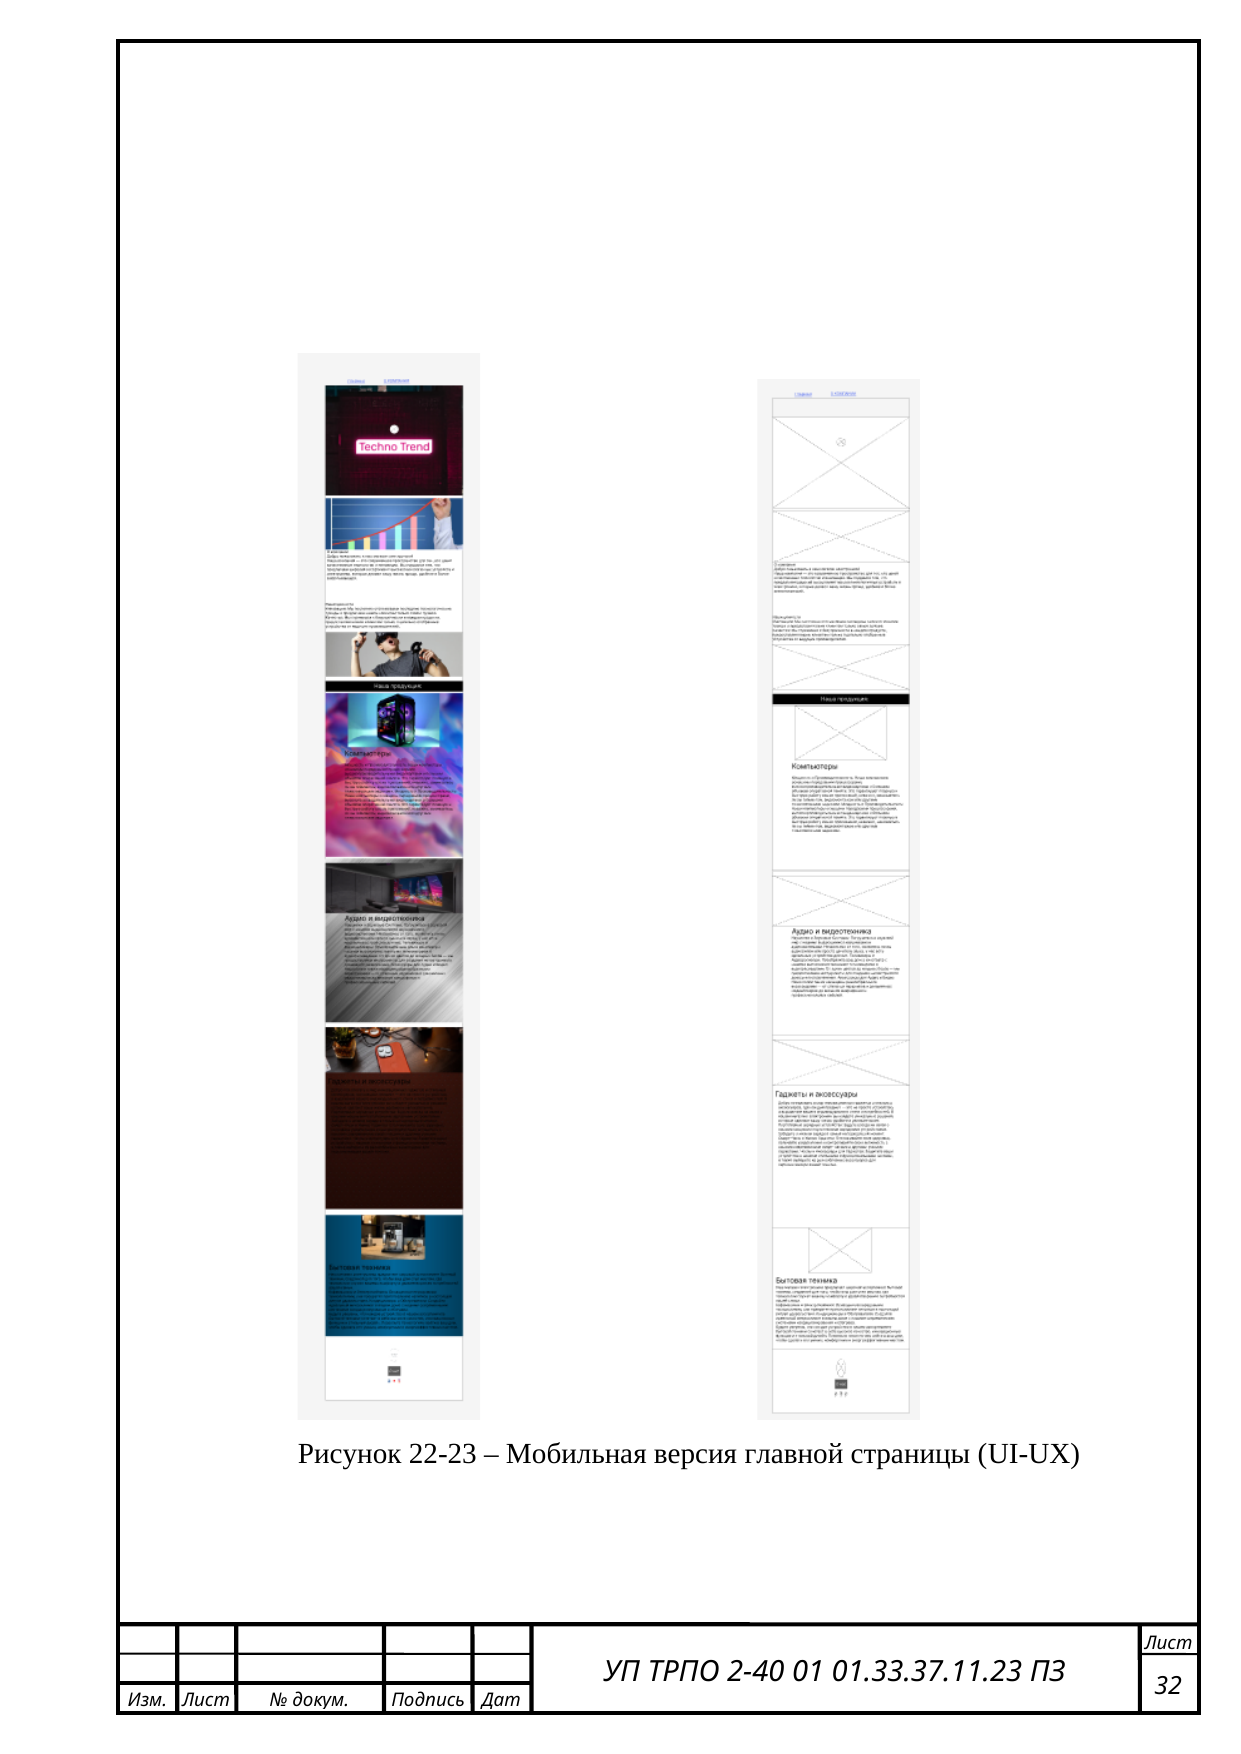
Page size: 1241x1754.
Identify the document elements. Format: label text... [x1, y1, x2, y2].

picture [757, 379, 920, 1420]
picture [297, 353, 481, 1420]
text Рисунок 22-23 – Мобильная версия главной страницы (UI-UX) [298, 1437, 1175, 1470]
